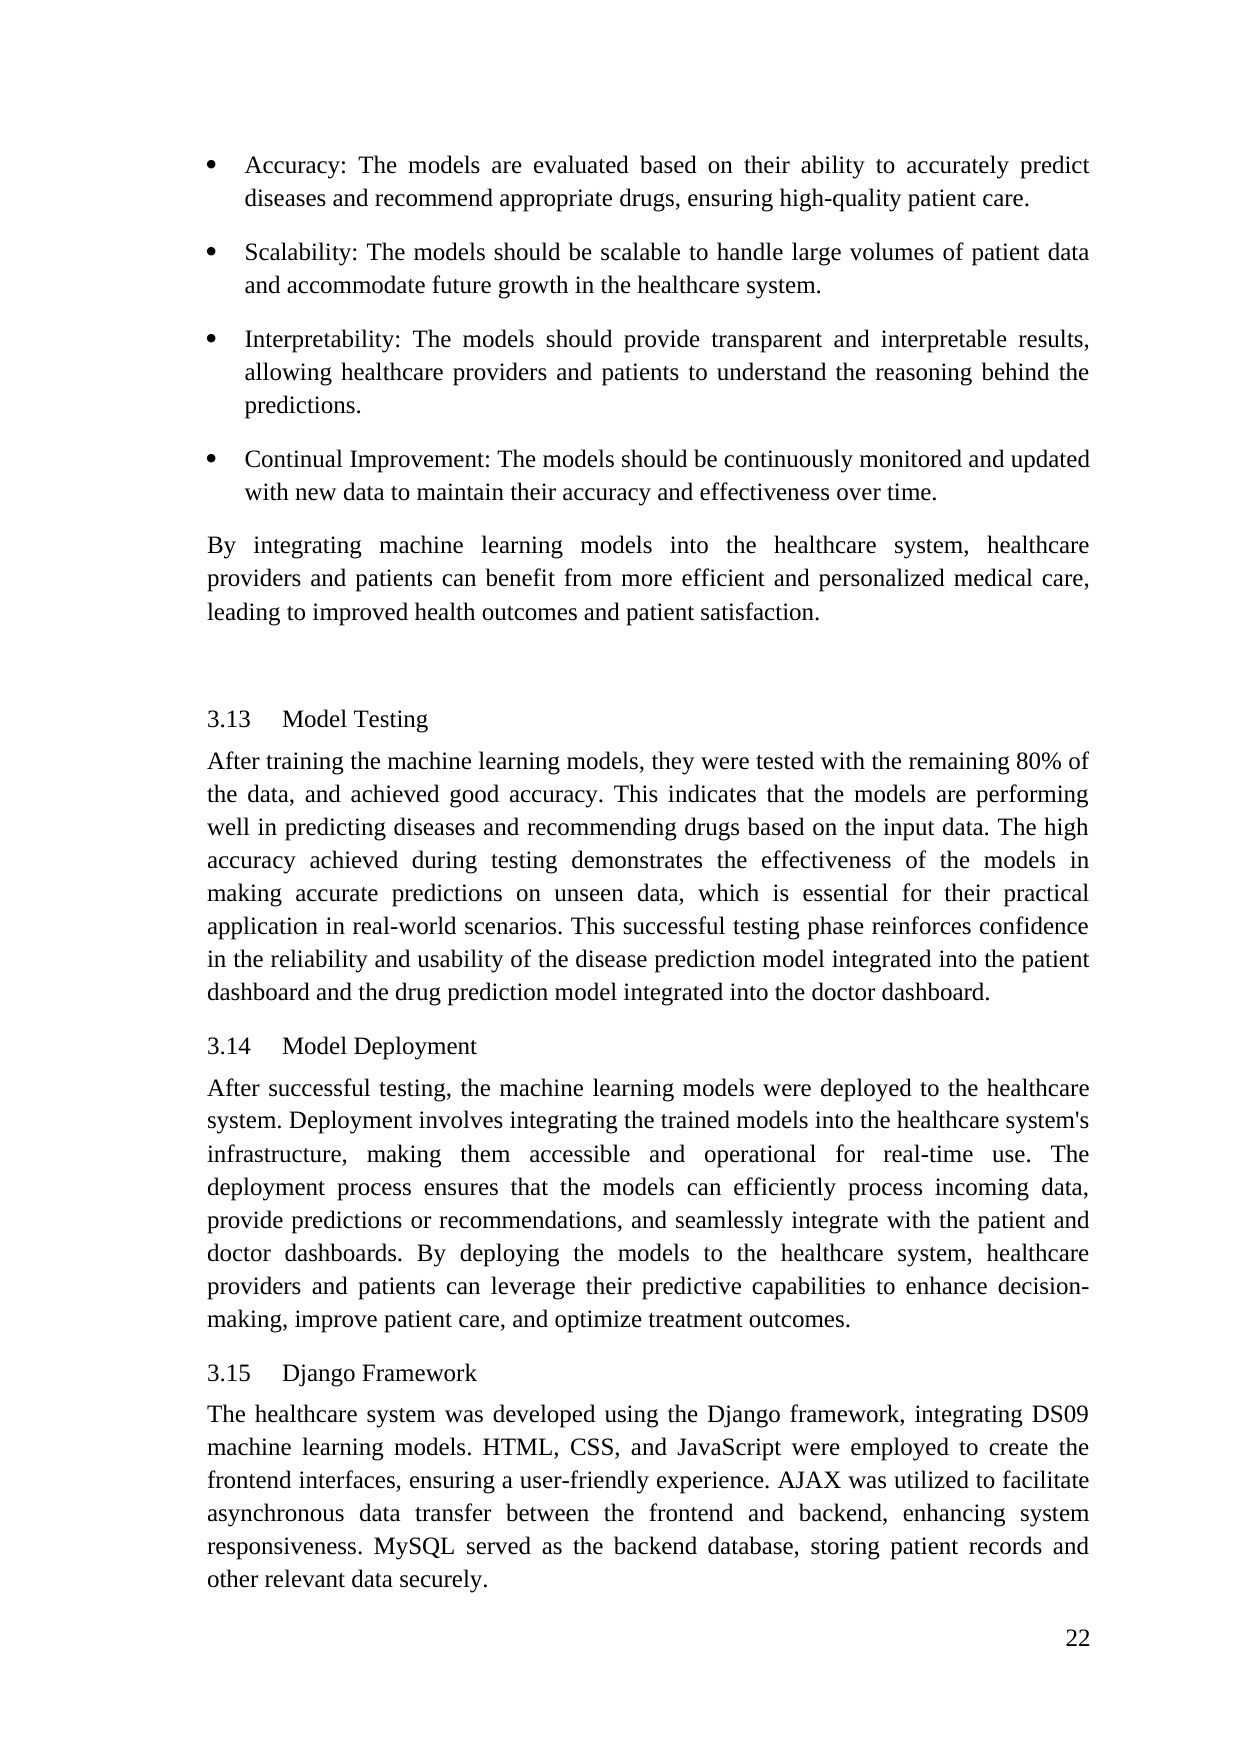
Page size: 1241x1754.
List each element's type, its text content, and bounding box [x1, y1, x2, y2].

text The healthcare system was developed using the Django framework, integrating DS09 machine learning models. HTML, CSS, and JavaScript were employed to create the frontend interfaces, ensuring a user-friendly experience. AJAX was utilized to facilitate asynchronous data transfer between the frontend and backend, enhancing system responsiveness. MySQL served as the backend database, storing patient records and other relevant data securely. [207, 1399, 1090, 1593]
subtitle 3.14 Model Deployment [207, 1031, 1090, 1060]
list Continual Improvement: The models should be continuously monitored and updated with new data to maintain their accuracy and effectiveness over time. [207, 444, 1090, 505]
text After successful testing, the machine learning models were deployed to the healthcare system. Deployment involves integrating the trained models into the healthcare system's infrastructure, making them accessible and operational for real-time use. The deployment process ensures that the models can efficiently process incoming data, provide predictions or recommendations, and seamlessly integrate with the patient and doctor dashboards. By deploying the models to the healthcare system, healthcare providers and patients can leverage their predictive capabilities to enhance decision-making, improve patient care, and optimize treatment outcomes. [207, 1073, 1090, 1332]
list Accuracy: The models are evaluated based on their ability to accurately predict diseases and recommend appropriate drugs, ensuring high-quality patient care. [207, 150, 1090, 212]
subtitle 3.15 Django Framework [207, 1358, 1090, 1386]
text By integrating machine learning models into the healthcare system, healthcare providers and patients can benefit from more efficient and personalized medical care, leading to improved health outcomes and patient satisfaction. [207, 531, 1090, 625]
list Interpretability: The models should provide transparent and interpretable results, allowing healthcare providers and patients to understand the reasoning behind the predictions. [207, 324, 1090, 418]
text After training the machine learning models, they were tested with the remaining 80% of the data, and achieved good accuracy. This indicates that the models are performing well in predicting diseases and recommending drugs based on the input data. The high accuracy achieved during testing demonstrates the effectiveness of the models in making accurate predictions on unseen data, which is essential for their practical application in real-world scenarios. This successful testing phase reinforces confidence in the reliability and usability of the disease prediction model integrated into the patient dashboard and the drug prediction model integrated into the doctor dashboard. [207, 746, 1090, 1006]
subtitle 3.13 Model Testing [207, 704, 1090, 733]
list Scalability: The models should be scalable to handle large volumes of patient data and accommodate future growth in the healthcare system. [207, 237, 1090, 299]
